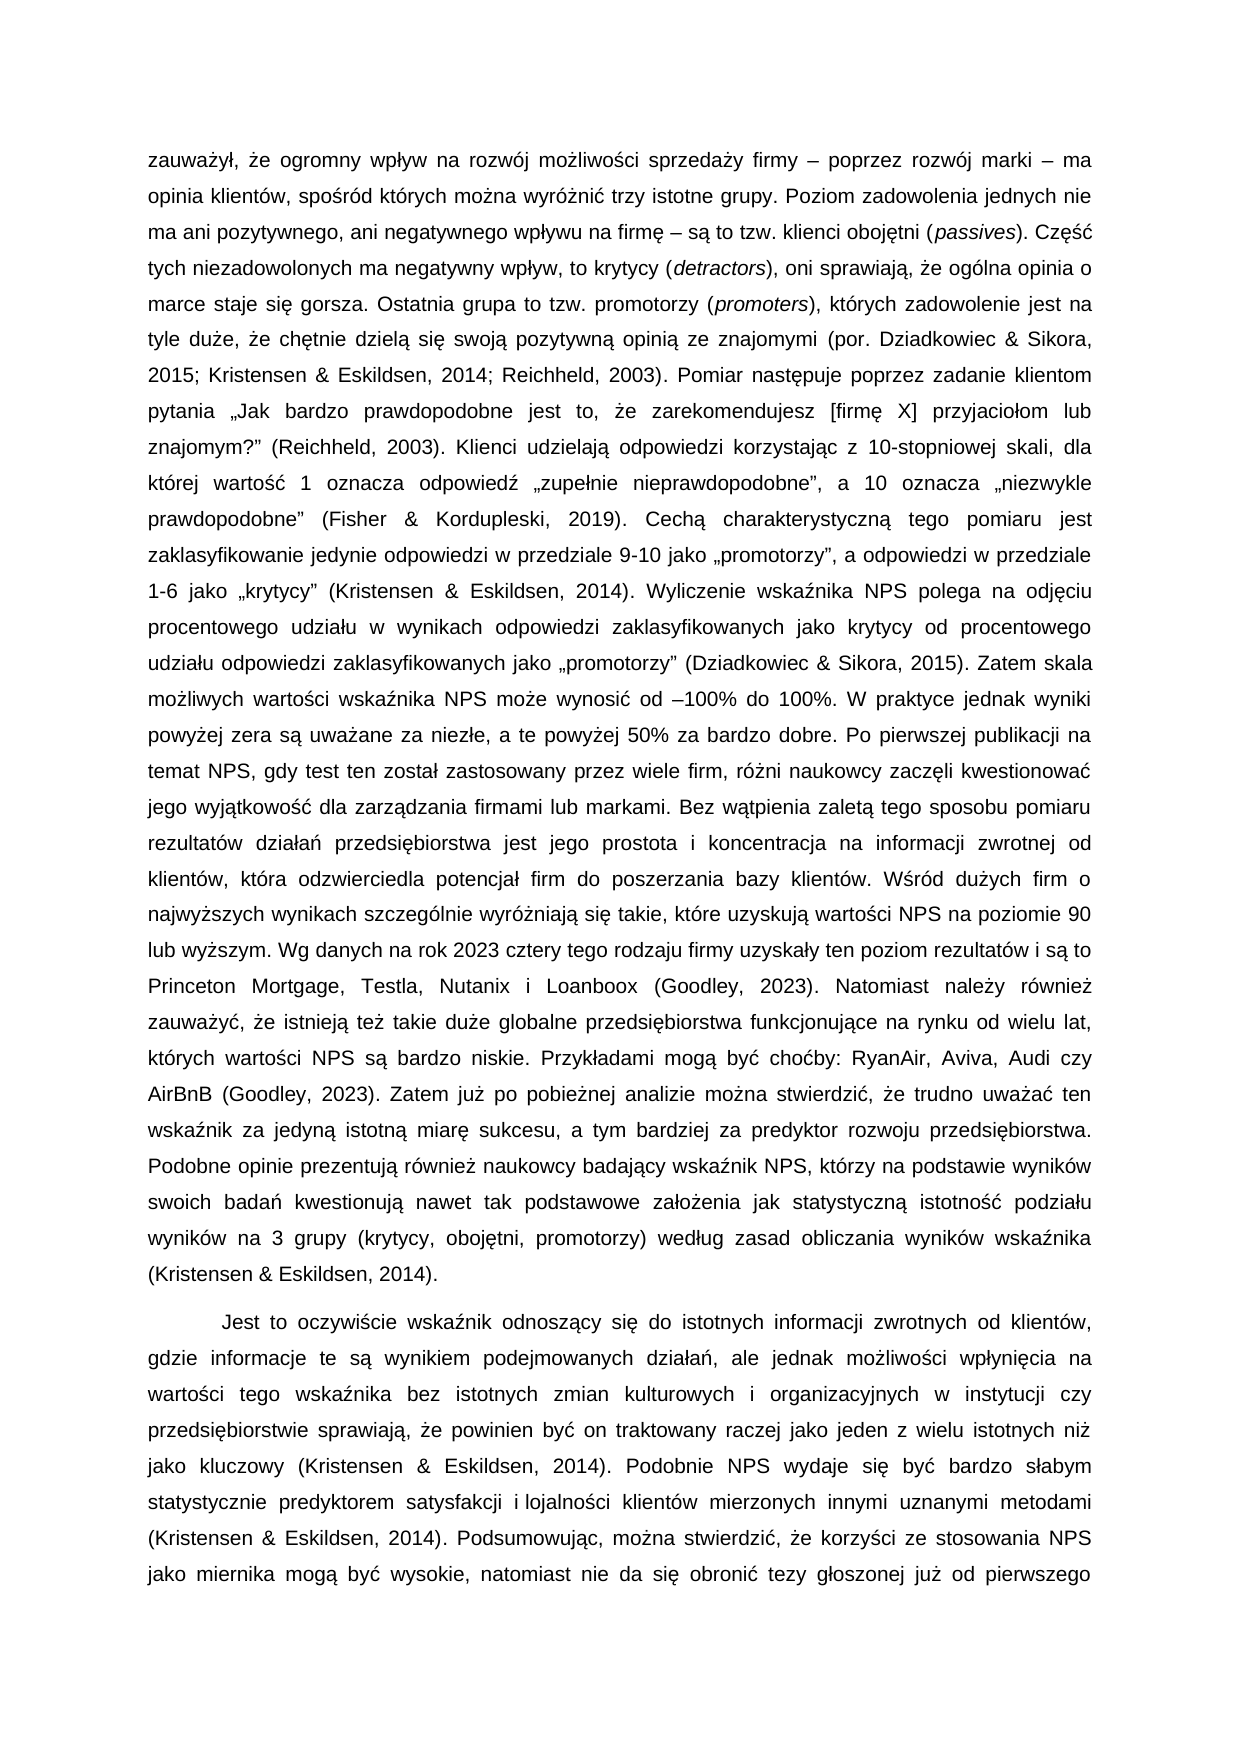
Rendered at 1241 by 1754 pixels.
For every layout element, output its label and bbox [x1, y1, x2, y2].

text [148, 148, 1093, 1286]
text [148, 1310, 1093, 1586]
